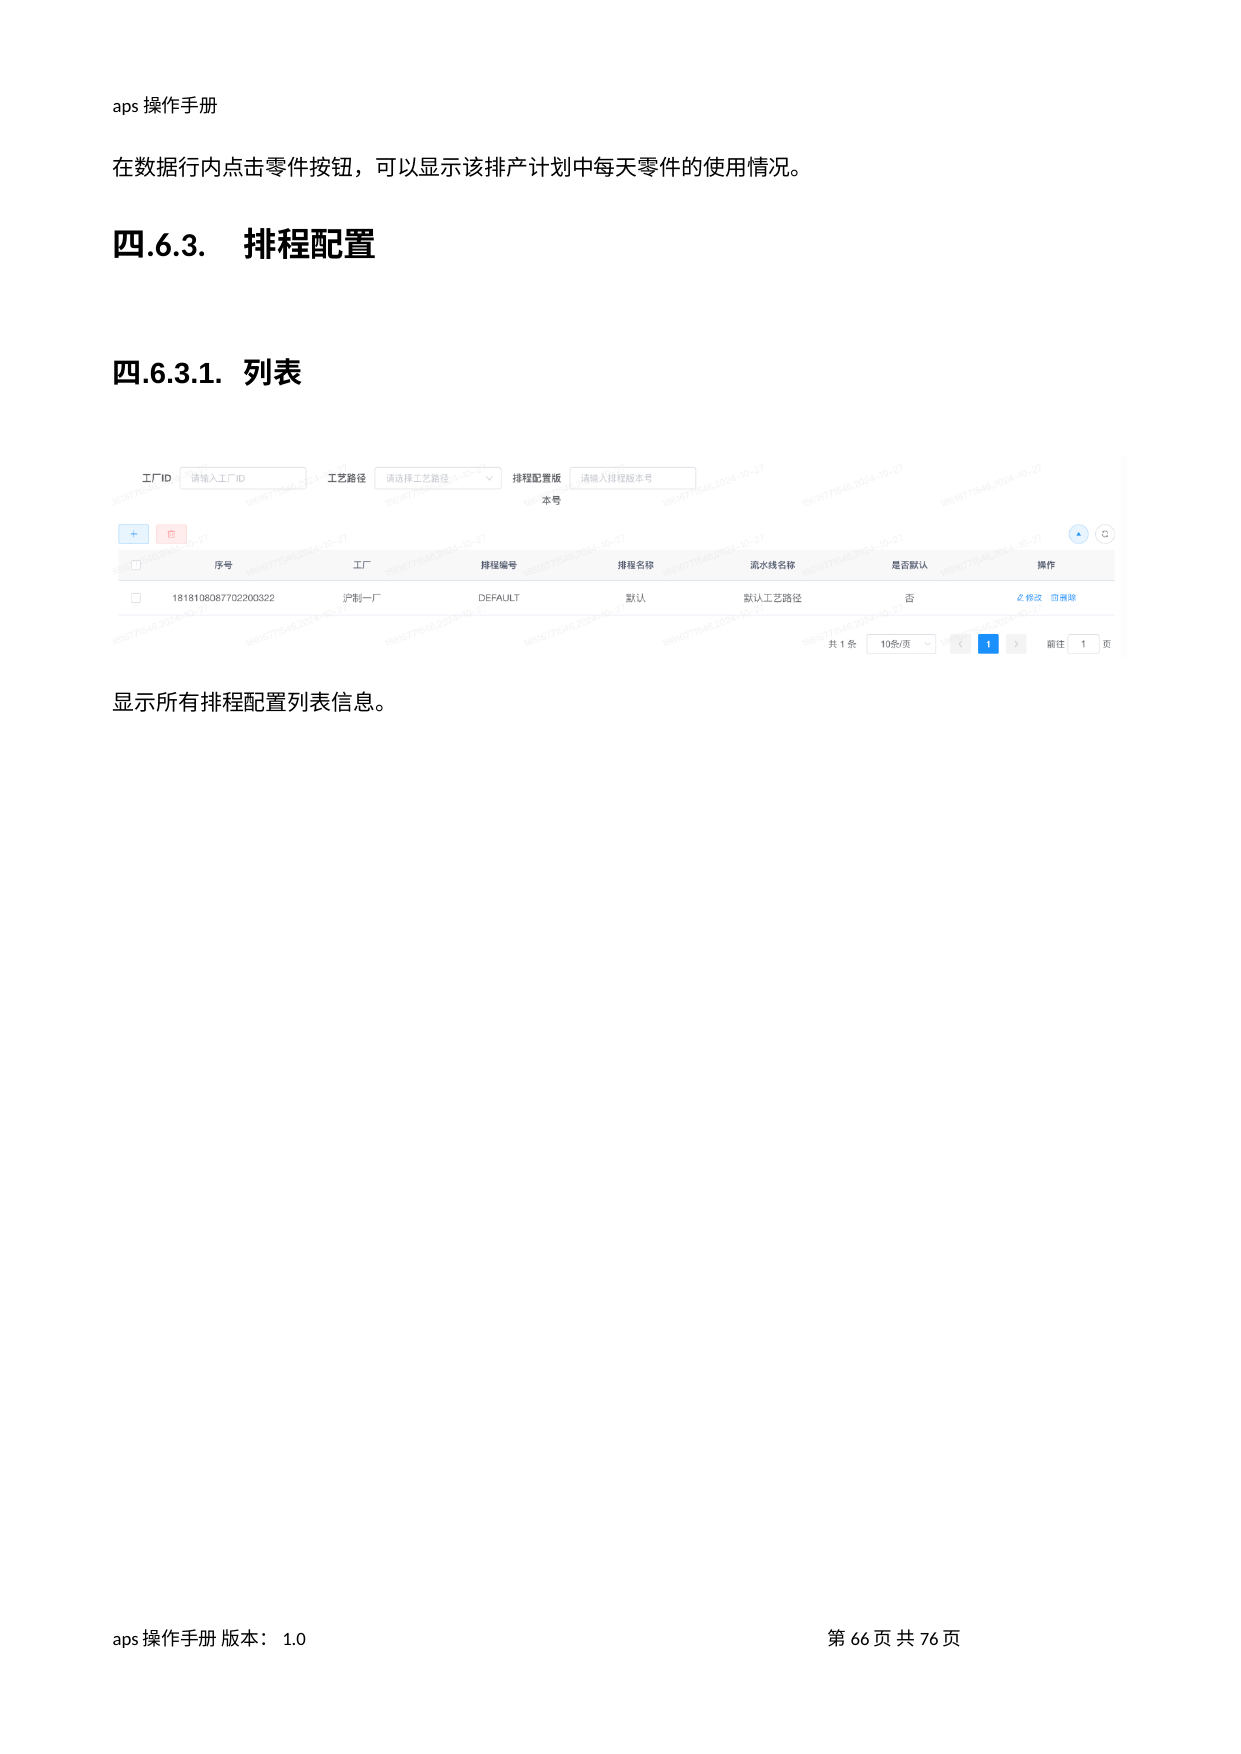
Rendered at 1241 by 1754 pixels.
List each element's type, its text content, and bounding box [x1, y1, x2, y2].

picture [112, 456, 1127, 658]
text 在数据行内点击零件按钮，可以显示该排产计划中每天零件的使用情况。 [112, 150, 1128, 182]
subtitle 排程配置 [112, 209, 1128, 274]
subtitle 列表 [112, 338, 1128, 403]
text 显示所有排程配置列表信息。 [112, 684, 1128, 717]
